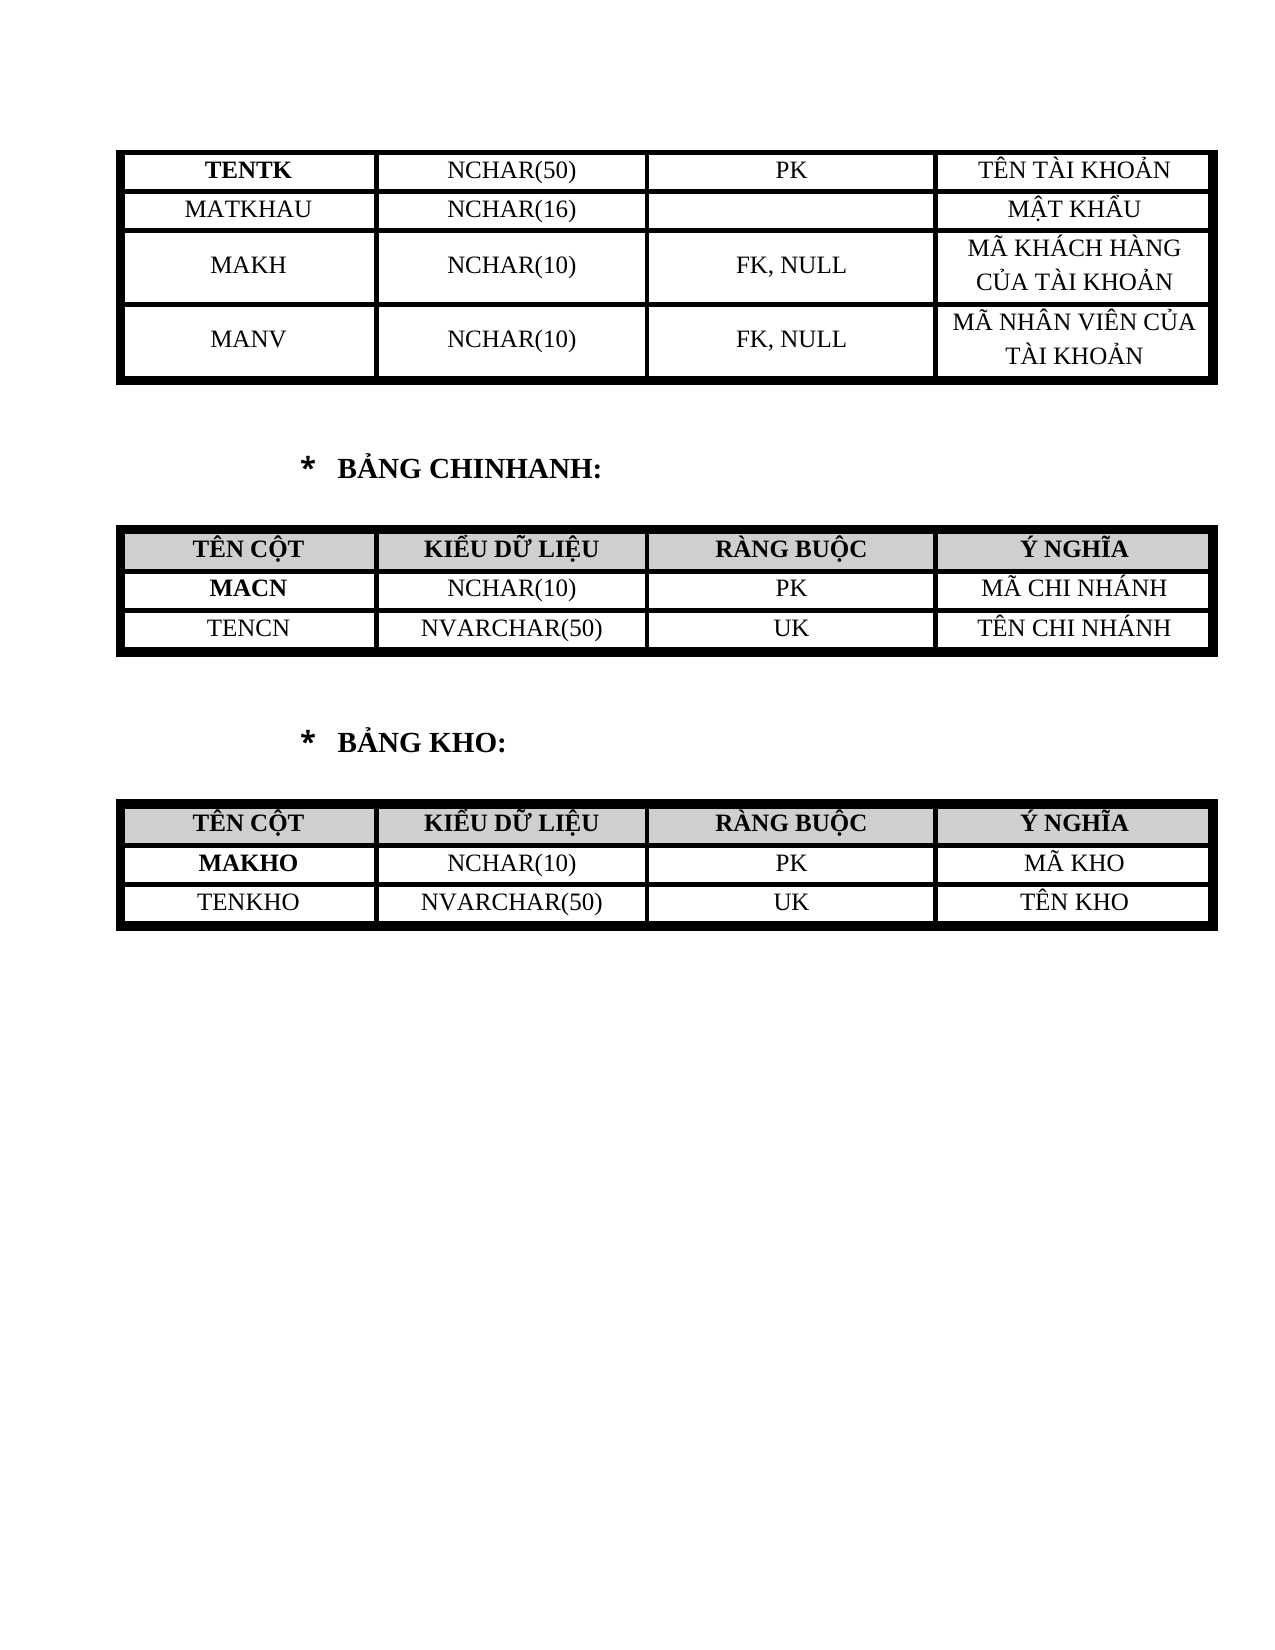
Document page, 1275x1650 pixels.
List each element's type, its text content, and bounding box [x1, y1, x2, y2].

table_cell TÊN KHO [938, 887, 1208, 921]
table_cell NVARCHAR(50) [379, 887, 645, 921]
table_cell MÃ KHÁCH HÀNG CỦA TÀI KHOẢN [938, 233, 1208, 302]
table_cell MATKHAU [125, 194, 374, 228]
table_cell TÊN CHI NHÁNH [938, 613, 1208, 647]
table_cell TÊN TÀI KHOẢN [938, 155, 1208, 189]
table_cell NCHAR(10) [379, 574, 645, 608]
table_header RÀNG BUỘC [649, 809, 933, 843]
table_cell NVARCHAR(50) [379, 613, 645, 647]
list BẢNG KHO: [300, 709, 1125, 769]
table_header RÀNG BUỘC [649, 534, 933, 569]
table_cell PK [649, 155, 933, 189]
table_header TÊN CỘT [125, 534, 374, 569]
table_cell MÃ KHO [938, 848, 1208, 882]
table_cell MANV [125, 307, 374, 376]
table_cell [649, 194, 933, 228]
table_cell NCHAR(10) [379, 307, 645, 376]
table_header TÊN CỘT [125, 809, 374, 843]
table_cell MÃ CHI NHÁNH [938, 574, 1208, 608]
table_cell PK [649, 848, 933, 882]
table_cell UK [649, 887, 933, 921]
table_header KIỂU DỮ LIỆU [379, 534, 645, 569]
table_cell MÃ NHÂN VIÊN CỦA TÀI KHOẢN [938, 307, 1208, 376]
table_cell FK, NULL [649, 233, 933, 302]
table_cell NCHAR(10) [379, 233, 645, 302]
table_header KIỂU DỮ LIỆU [379, 809, 645, 843]
list BẢNG CHINHANH: [300, 435, 1125, 495]
table_cell FK, NULL [649, 307, 933, 376]
table_header Ý NGHĨA [938, 809, 1208, 843]
table_cell PK [649, 574, 933, 608]
table_cell MAKHO [125, 848, 374, 882]
table_cell UK [649, 613, 933, 647]
table_cell NCHAR(10) [379, 848, 645, 882]
table_cell MẬT KHẨU [938, 194, 1208, 228]
table_cell MAKH [125, 233, 374, 302]
table_header Ý NGHĨA [938, 534, 1208, 569]
table_cell TENKHO [125, 887, 374, 921]
table_cell NCHAR(50) [379, 155, 645, 189]
table_cell MACN [125, 574, 374, 608]
table_cell NCHAR(16) [379, 194, 645, 228]
table_cell TENTK [125, 155, 374, 189]
table_cell TENCN [125, 613, 374, 647]
